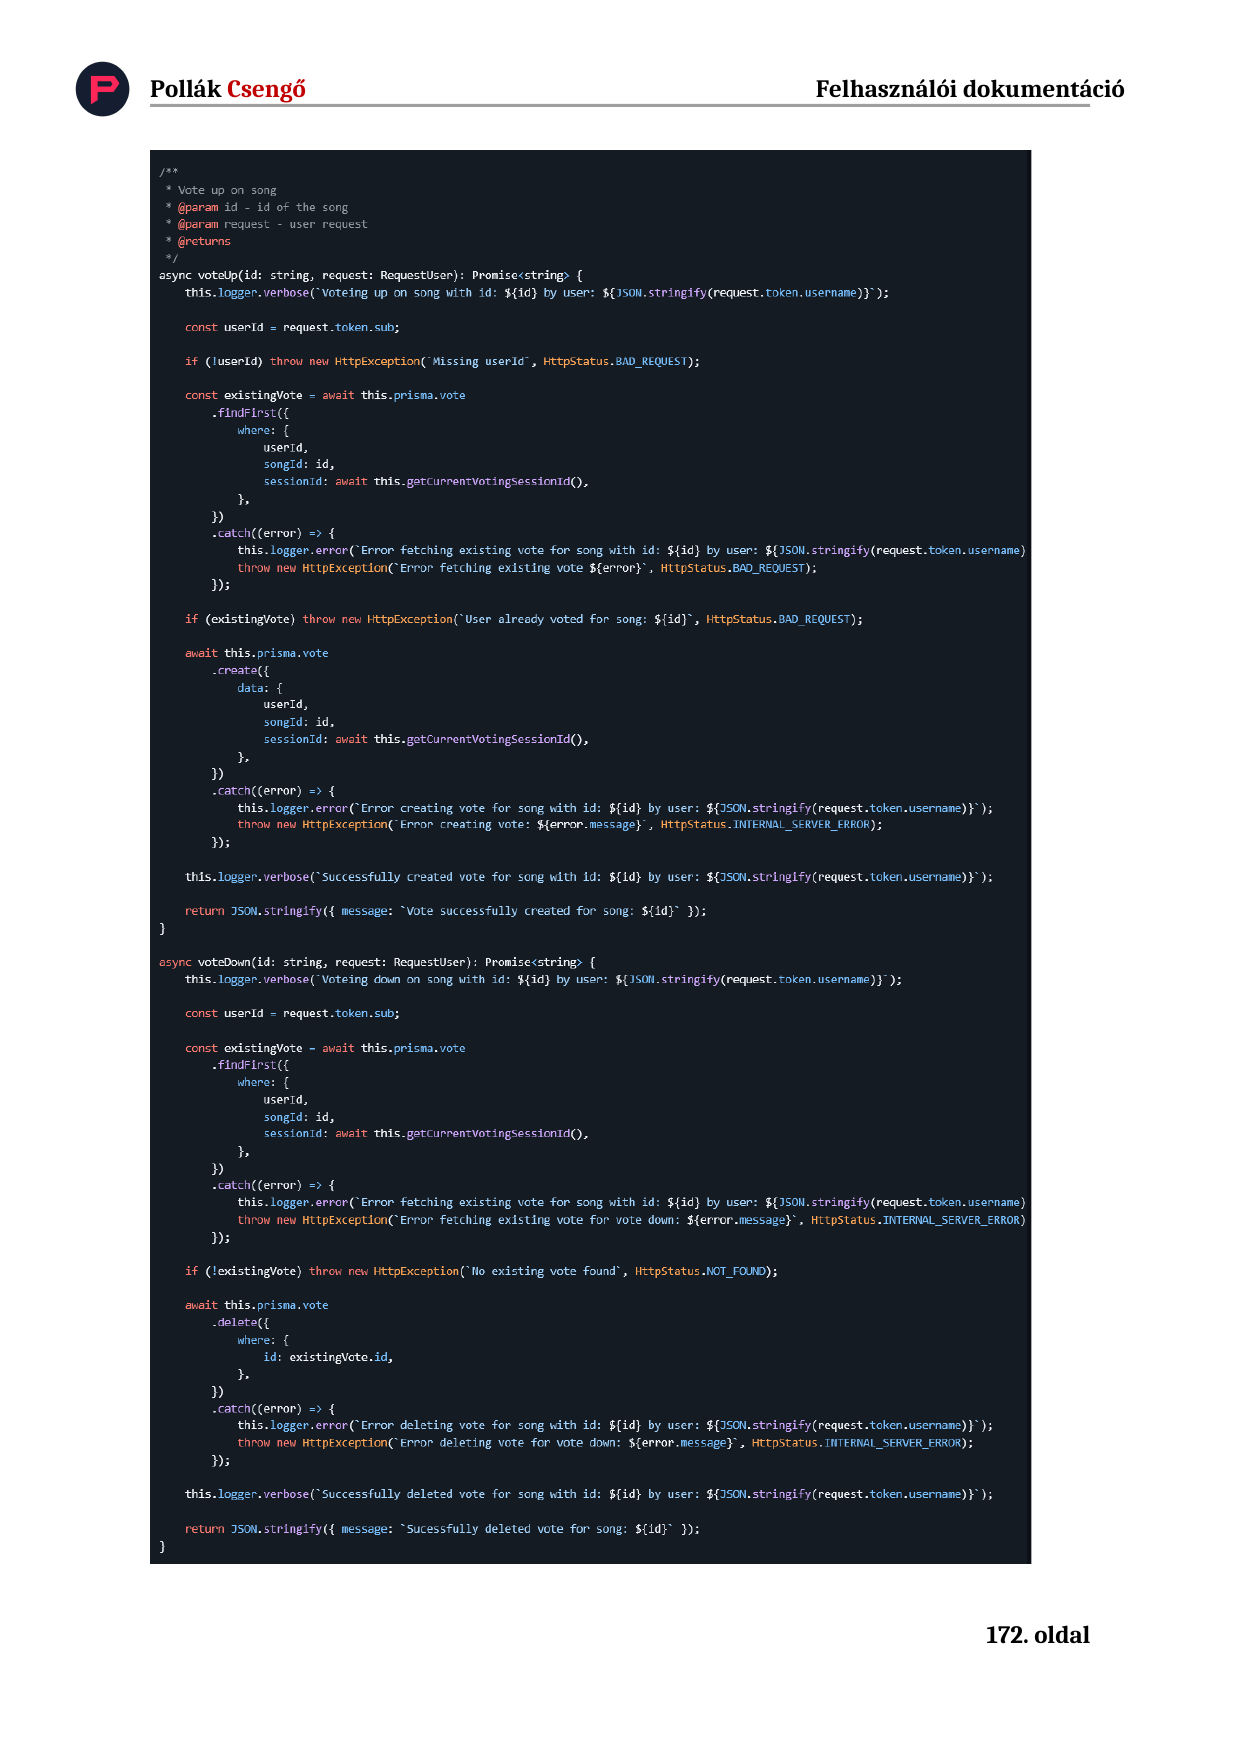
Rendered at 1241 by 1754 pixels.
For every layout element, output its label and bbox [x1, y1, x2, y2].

picture [150, 150, 1032, 1564]
picture [71, 57, 132, 118]
